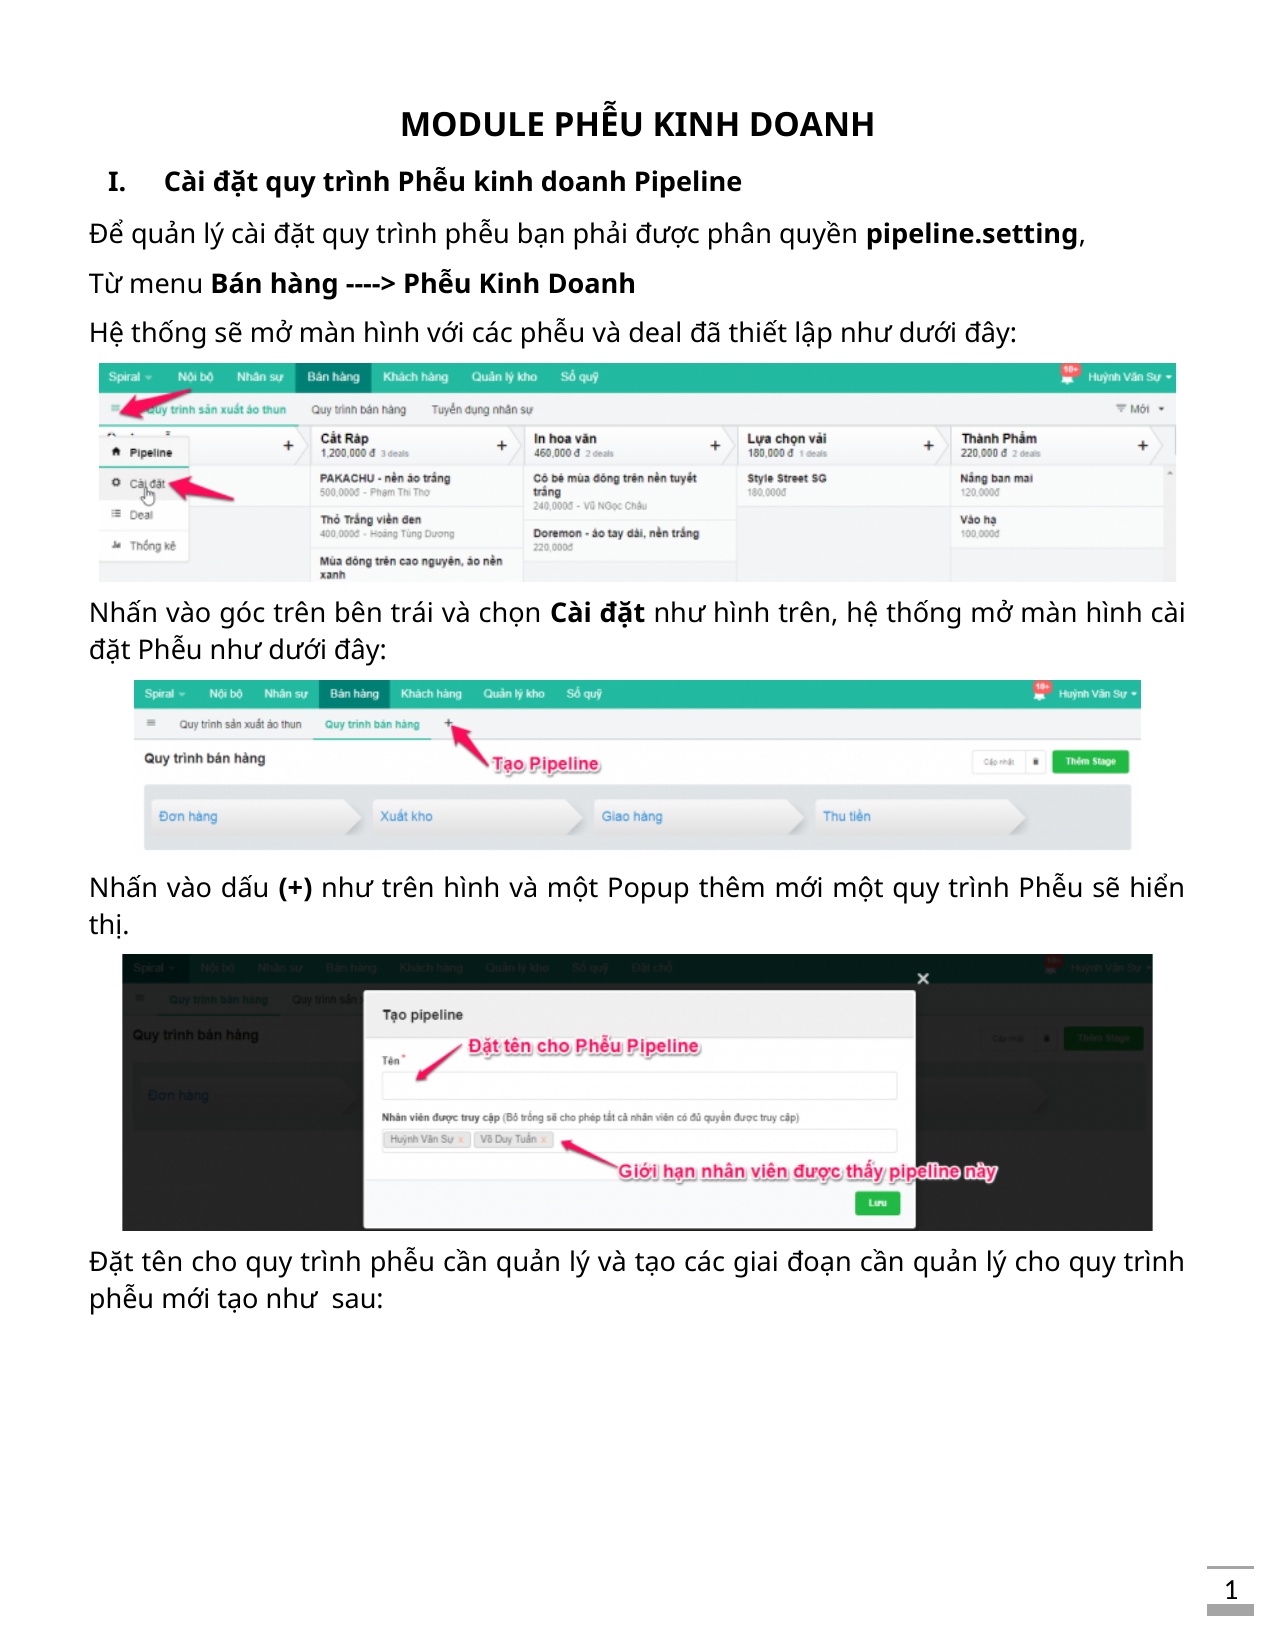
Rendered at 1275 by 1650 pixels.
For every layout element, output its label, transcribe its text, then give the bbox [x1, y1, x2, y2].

picture [98, 363, 1177, 582]
text MODULE PHỄU KINH DOANH [89, 101, 1186, 147]
text Đặt tên cho quy trình phễu cần quản lý và tạo các giai đoạn cần quản lý cho quy trình phễu mới tạo như sau: [89, 1243, 1186, 1316]
list Cài đặt quy trình Phễu kinh doanh Pipeline [126, 163, 1186, 199]
text Nhấn vào góc trên bên trái và chọn Cài đặt như hình trên, hệ thống mở màn hình cài đặt Phễu như dưới đây: [89, 594, 1186, 667]
text Từ menu Bán hàng ----> Phễu Kinh Doanh [89, 264, 1186, 301]
text Để quản lý cài đặt quy trình phễu bạn phải được phân quyền pipeline.setting, [89, 215, 1186, 252]
text Nhấn vào dấu (+) như trên hình và một Popup thêm mới một quy trình Phễu sẽ hiển thị. [89, 868, 1186, 942]
picture [134, 680, 1141, 857]
text Hệ thống sẽ mở màn hình với các phễu và deal đã thiết lập như dưới đây: [89, 314, 1186, 351]
picture [122, 954, 1153, 1231]
